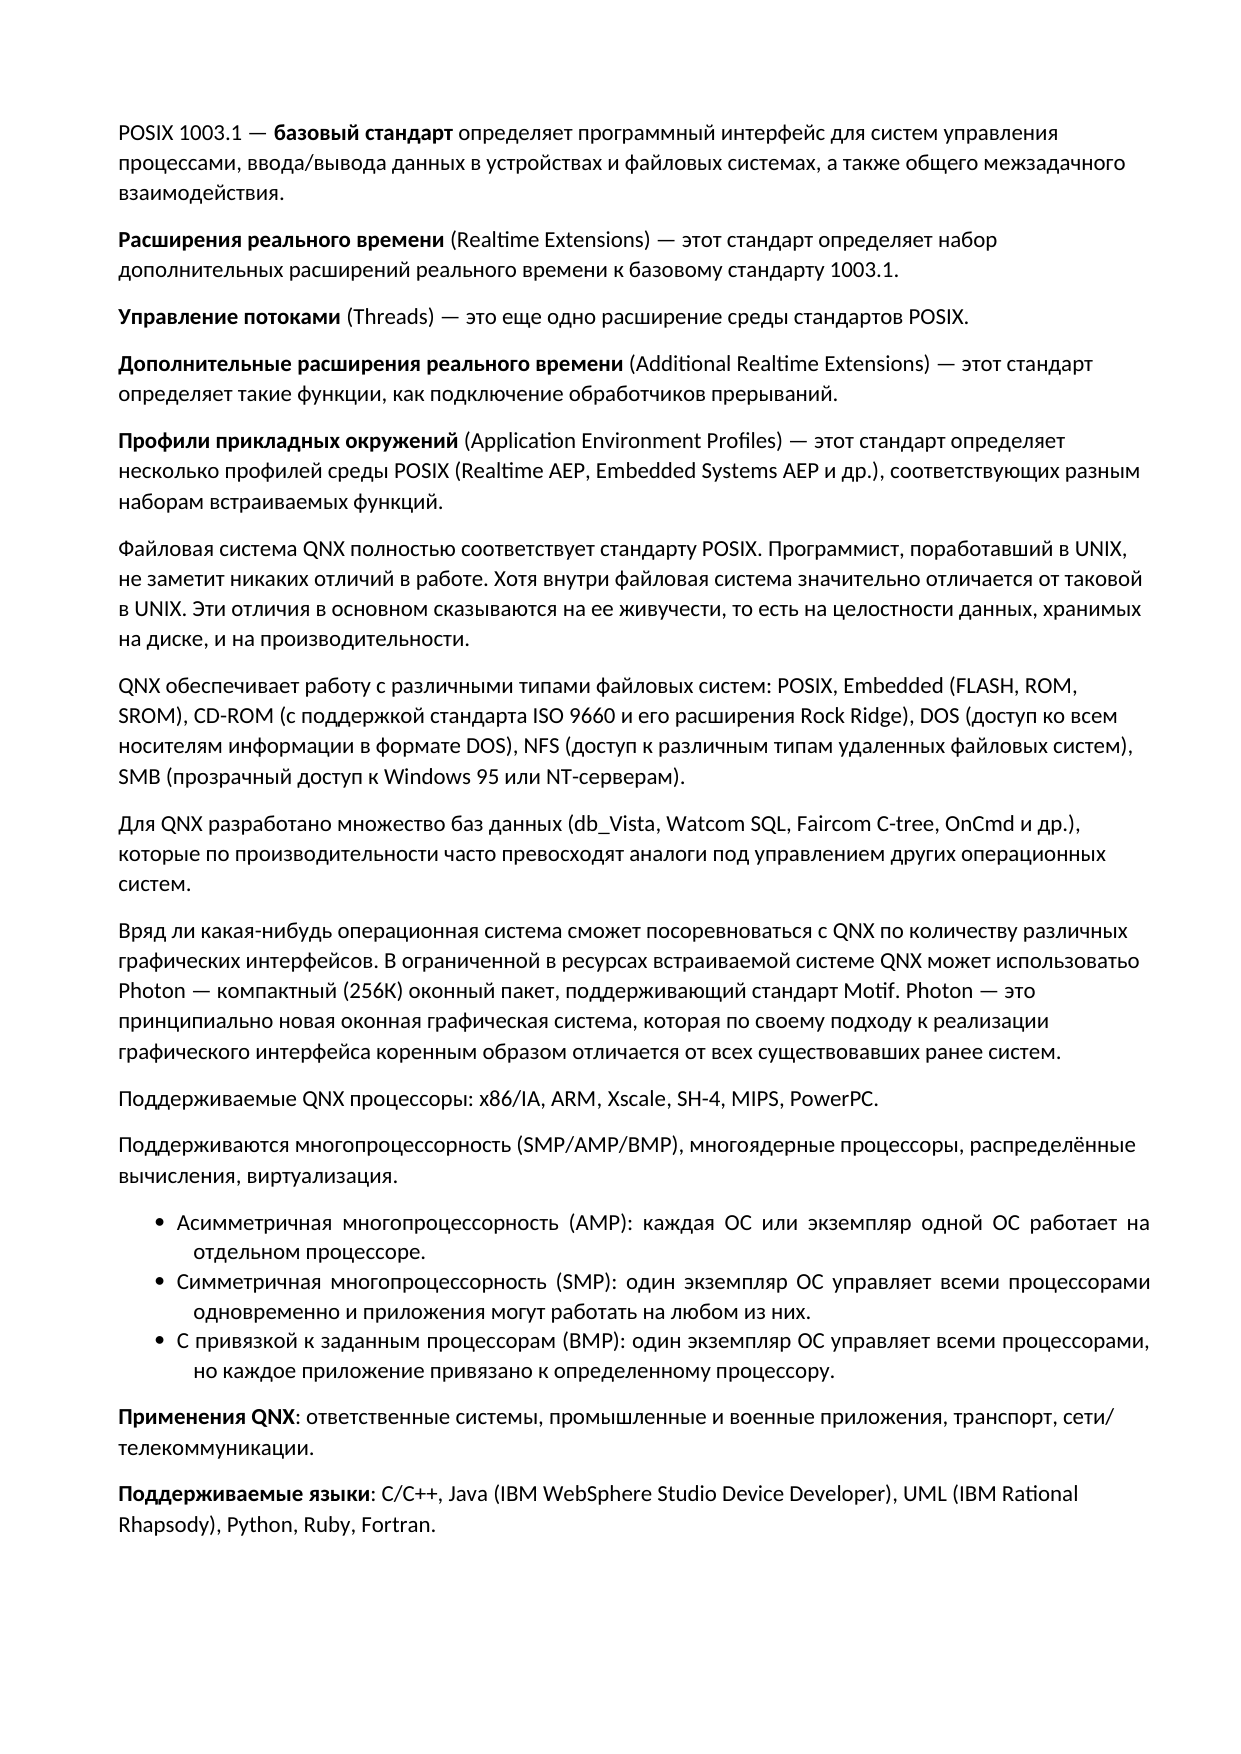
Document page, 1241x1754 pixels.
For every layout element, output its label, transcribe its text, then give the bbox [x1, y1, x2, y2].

list C привязкой к заданным процессорам (BMP): один экземпляр ОС управляет всеми процессорами, но каждое приложение привязано к определенному процессору. [156, 1326, 1152, 1384]
list Асимметричная многопроцессорность (AMP): каждая ОС или экземпляр одной ОС работает на отдельном процессоре. [156, 1208, 1152, 1265]
text Поддерживаемые языки: C/C++, Java (IBM WebSphere Studio Device Developer), UML (IBM Rational Rhapsody), Python, Ruby, Fortran. [118, 1479, 1152, 1538]
text Поддерживаются многопроцессорность (SMP/AMP/BMP), многоядерные процессоры, распределённые вычисления, виртуализация. [118, 1131, 1152, 1189]
text POSIX 1003.1 — базовый стандарт определяет программный интерфейс для систем управления процессами, ввода/вывода данных в устройствах и файловых системах, а также общего межзадачного взаимодействия. [118, 118, 1152, 207]
text Вряд ли какая-нибудь операционная система сможет посоревноваться с QNX по количеству различных графических интерфейсов. В ограниченной в ресурсах встраиваемой системе QNX может использоватьо Photon — компактный (256К) оконный пакет, поддерживающий стандарт Motif. Photon — это принципиально новая оконная графическая система, которая по своему подходу к реализации графического интерфейса коренным образом отличается от всех существовавших ранее систем. [118, 916, 1152, 1065]
text Поддерживаемые QNX процессоры: х86/IA, ARM, Xscale, SH-4, MIPS, PowerPC. [118, 1084, 1152, 1112]
text Профили прикладных окружений (Application Environment Profiles) — этот стандарт определяет несколько профилей среды POSIX (Realtime AEP, Embedded Systems AEP и др.), соответствующих разным наборам встраиваемых функций. [118, 426, 1152, 515]
list Симметричная многопроцессорность (SMP): один экземпляр ОС управляет всеми процессорами одновременно и приложения могут работать на любом из них. [156, 1267, 1152, 1325]
text QNX обеспечивает работу с различными типами файловых систем: POSIX, Embedded (FLASH, ROM, SROM), CD-ROM (с поддержкой стандарта ISO 9660 и его расширения Rock Ridge), DOS (доступ ко всем носителям информации в формате DOS), NFS (доступ к различным типам удаленных файловых систем), SMB (прозрачный доступ к Windows 95 или NT-серверам). [118, 671, 1152, 790]
text Дополнительные расширения реального времени (Additional Realtime Extensions) — этот стандарт определяет такие функции, как подключение обработчиков прерываний. [118, 349, 1152, 408]
text Расширения реального времени (Realtime Extensions) — этот стандарт определяет набор дополнительных расширений реального времени к базовому стандарту 1003.1. [118, 225, 1152, 284]
text Файловая система QNX полностью соответствует стандарту POSIX. Программист, поработавший в UNIX, не заметит никаких отличий в работе. Хотя внутри файловая система значительно отличается от таковой в UNIX. Эти отличия в основном сказываются на ее живучести, то есть на целостности данных, хранимых на диске, и на производительности. [118, 534, 1152, 652]
text Управление потоками (Threads) — это еще одно расширение среды стандартов POSIX. [118, 302, 1152, 331]
text Применения QNX: ответственные системы, промышленные и военные приложения, транспорт, сети/ телекоммуникации. [118, 1402, 1152, 1461]
text Для QNX разработано множество баз данных (db_Vista, Watcom SQL, Faircom C-tree, OnCmd и др.), которые по производительности часто превосходят аналоги под управлением других операционных систем. [118, 809, 1152, 897]
